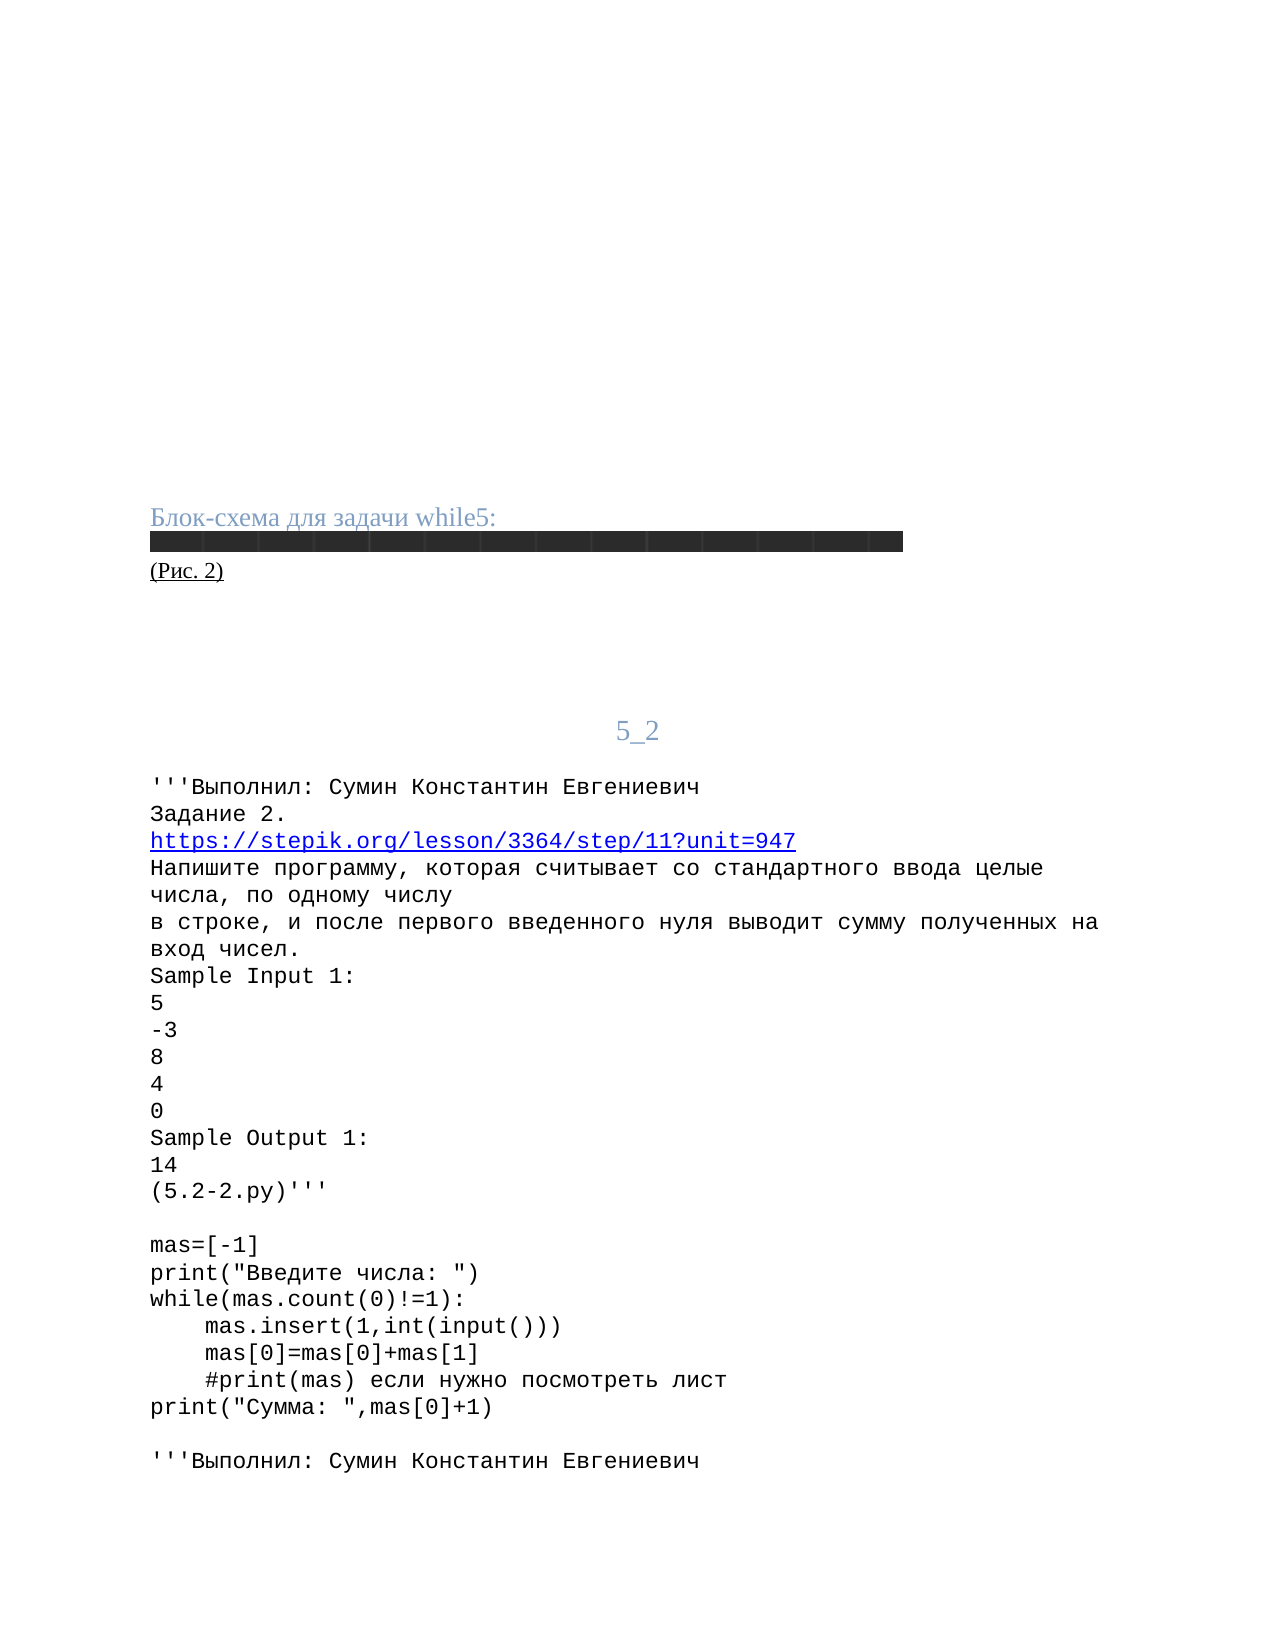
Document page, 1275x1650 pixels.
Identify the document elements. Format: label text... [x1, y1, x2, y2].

text 5_2 [150, 719, 1125, 746]
text 4 [150, 1069, 1125, 1096]
text Sample Output 1: [150, 1123, 1125, 1150]
text Sample Input 1: [150, 962, 1125, 988]
text mas=[-1] [150, 1231, 1125, 1258]
text 5 [150, 988, 1125, 1016]
text print("Сумма: ",mas[0]+1) [150, 1393, 1125, 1420]
text mas[0]=mas[0]+mas[1] [150, 1339, 1125, 1366]
text while(mas.count(0)!=1): [150, 1285, 1125, 1312]
text (5.2-2.py)''' [150, 1177, 1125, 1204]
text mas.insert(1,int(input())) [150, 1312, 1125, 1339]
text 8 [150, 1042, 1125, 1069]
text #print(mas) если нужно посмотреть лист [150, 1366, 1125, 1393]
text https://stepik.org/lesson/3364/step/11?unit=947 [150, 827, 1125, 854]
text (Рис. 2) [150, 557, 1125, 584]
text print("Введите числа: ") [150, 1258, 1125, 1285]
text Напишите программу, которая считывает со стандартного ввода целые числа, по одному числу [150, 854, 1125, 908]
text Задание 2. [150, 800, 1125, 827]
text 0 [150, 1096, 1125, 1123]
text -3 [150, 1016, 1125, 1042]
text 14 [150, 1150, 1125, 1177]
text '''Выполнил: Сумин Константин Евгениевич [150, 773, 1125, 800]
text '''Выполнил: Сумин Константин Евгениевич [150, 1447, 1125, 1474]
text Блок-схема для задачи while5: [150, 505, 1125, 532]
text в строке, и после первого введенного нуля выводит сумму полученных на вход чисел. [150, 908, 1125, 962]
